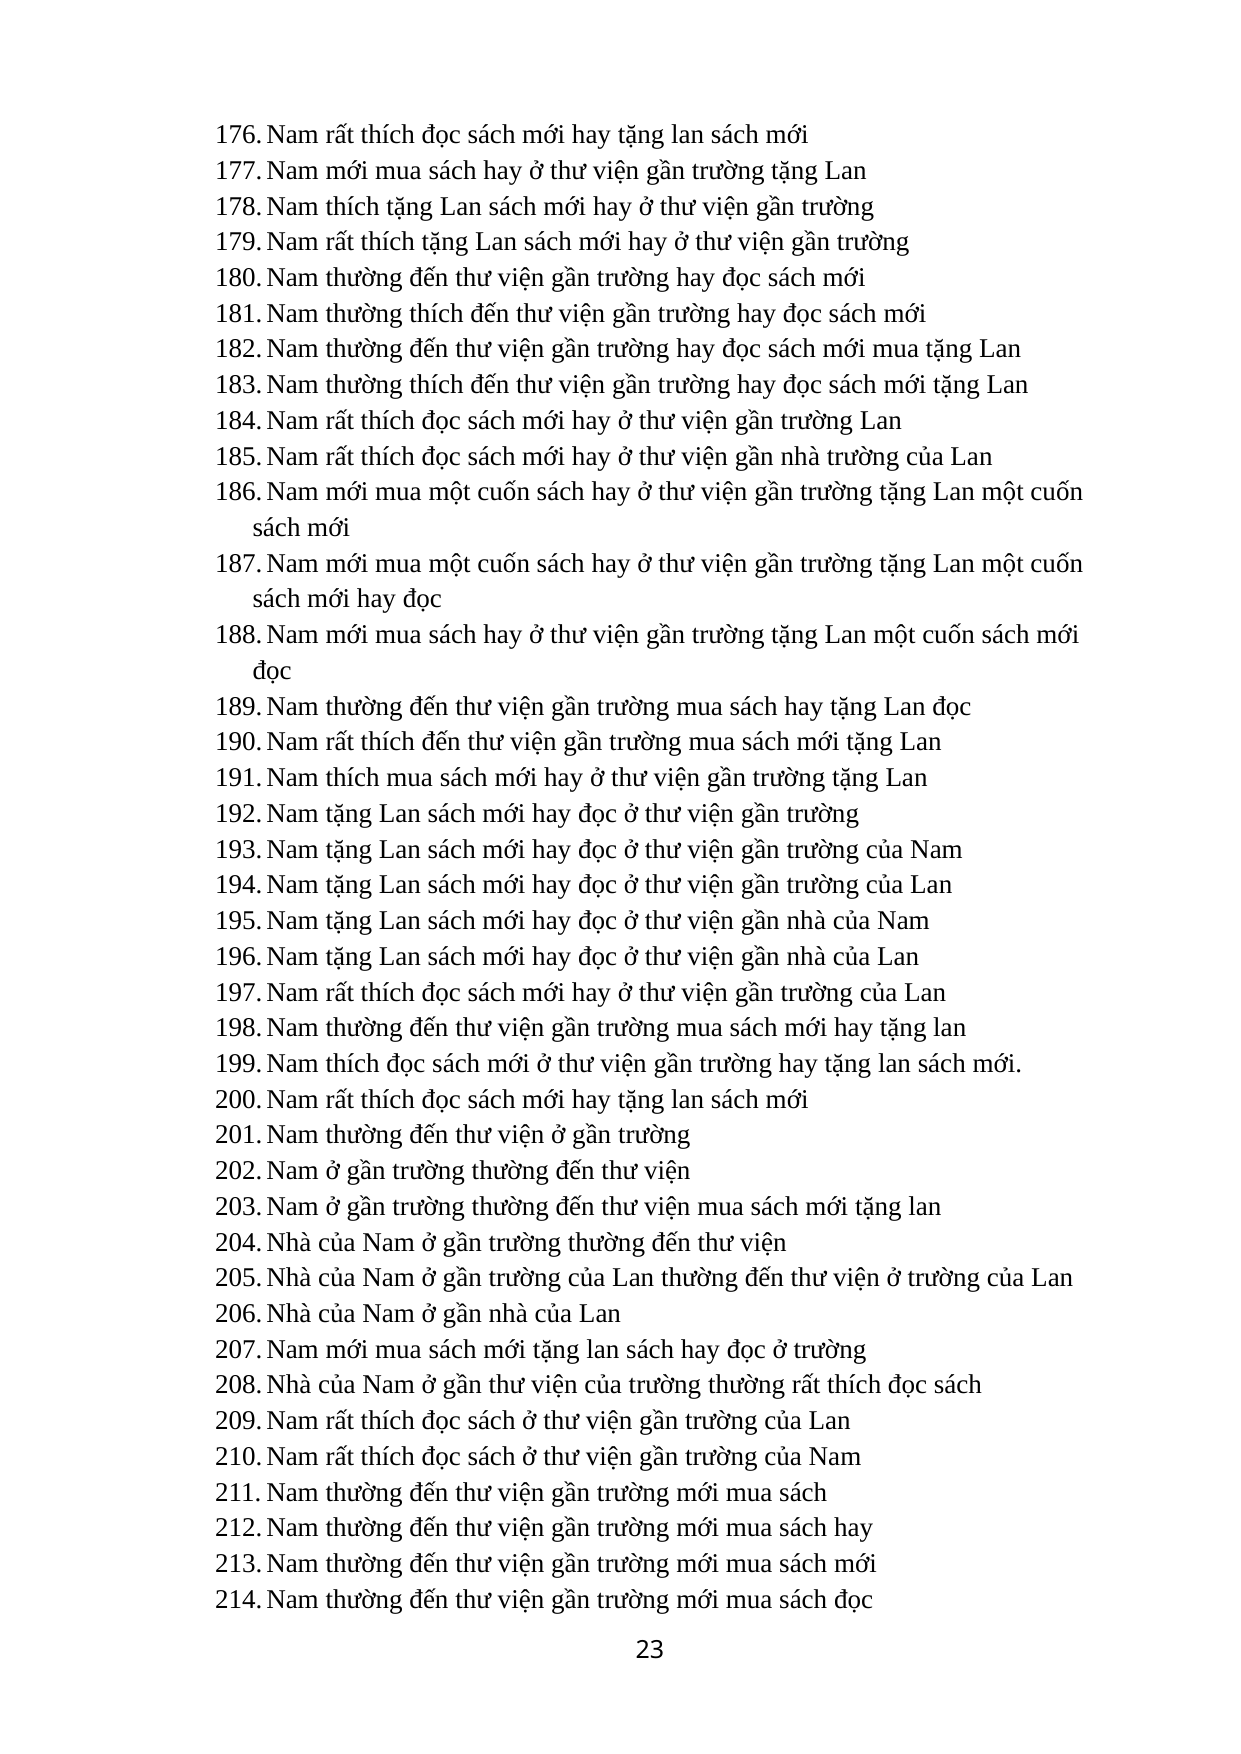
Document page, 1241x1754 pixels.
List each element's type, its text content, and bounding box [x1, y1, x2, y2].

list Nam thường đến thư viện gần trường mới mua sách đọc [215, 1583, 1122, 1614]
list Nam thường đến thư viện gần trường hay đọc sách mới mua tặng Lan [215, 332, 1122, 364]
list Nam thích tặng Lan sách mới hay ở thư viện gần trường [215, 189, 1122, 221]
list Nam thường đến thư viện gần trường mua sách hay tặng Lan đọc [215, 690, 1122, 721]
list Nhà của Nam ở gần thư viện của trường thường rất thích đọc sách [215, 1369, 1122, 1400]
list Nam tặng Lan sách mới hay đọc ở thư viện gần trường [215, 797, 1122, 828]
list Nam rất thích đọc sách mới hay ở thư viện gần trường Lan [215, 404, 1122, 435]
list Nam rất thích đến thư viện gần trường mua sách mới tặng Lan [215, 726, 1122, 757]
list Nam mới mua một cuốn sách hay ở thư viện gần trường tặng Lan một cuốn sách mới hay đọc [215, 547, 1122, 614]
list Nam thích mua sách mới hay ở thư viện gần trường tặng Lan [215, 761, 1122, 792]
list Nam thường đến thư viện gần trường hay đọc sách mới [215, 261, 1122, 292]
list Nam thường đến thư viện gần trường mua sách mới hay tặng lan [215, 1011, 1122, 1042]
list Nam rất thích đọc sách mới hay ở thư viện gần trường của Lan [215, 976, 1122, 1007]
list Nam thường đến thư viện gần trường mới mua sách mới [215, 1547, 1122, 1578]
list Nhà của Nam ở gần nhà của Lan [215, 1297, 1122, 1328]
list Nam mới mua sách mới tặng lan sách hay đọc ở trường [215, 1333, 1122, 1364]
list Nam thường đến thư viện gần trường mới mua sách hay [215, 1512, 1122, 1543]
list Nam thường đến thư viện gần trường mới mua sách [215, 1476, 1122, 1507]
list Nhà của Nam ở gần trường của Lan thường đến thư viện ở trường của Lan [215, 1261, 1122, 1293]
list Nam rất thích đọc sách ở thư viện gần trường của Nam [215, 1440, 1122, 1471]
list Nam tặng Lan sách mới hay đọc ở thư viện gần trường của Lan [215, 868, 1122, 899]
list Nam mới mua sách hay ở thư viện gần trường tặng Lan một cuốn sách mới đọc [215, 618, 1122, 685]
list Nam thường đến thư viện ở gần trường [215, 1118, 1122, 1150]
list Nam tặng Lan sách mới hay đọc ở thư viện gần nhà của Lan [215, 940, 1122, 971]
list Nam thích đọc sách mới ở thư viện gần trường hay tặng lan sách mới. [215, 1047, 1122, 1078]
list Nam ở gần trường thường đến thư viện [215, 1154, 1122, 1185]
list Nam thường thích đến thư viện gần trường hay đọc sách mới [215, 297, 1122, 328]
list Nam tặng Lan sách mới hay đọc ở thư viện gần nhà của Nam [215, 904, 1122, 935]
list Nam rất thích đọc sách mới hay ở thư viện gần nhà trường của Lan [215, 440, 1122, 471]
list Nam rất thích đọc sách mới hay tặng lan sách mới [215, 1083, 1122, 1114]
list Nam ở gần trường thường đến thư viện mua sách mới tặng lan [215, 1190, 1122, 1221]
list Nam tặng Lan sách mới hay đọc ở thư viện gần trường của Nam [215, 833, 1122, 864]
list Nam rất thích đọc sách ở thư viện gần trường của Lan [215, 1404, 1122, 1436]
list Nam rất thích tặng Lan sách mới hay ở thư viện gần trường [215, 225, 1122, 256]
list Nam mới mua một cuốn sách hay ở thư viện gần trường tặng Lan một cuốn sách mới [215, 475, 1122, 542]
list Nhà của Nam ở gần trường thường đến thư viện [215, 1226, 1122, 1257]
list Nam thường thích đến thư viện gần trường hay đọc sách mới tặng Lan [215, 368, 1122, 399]
list Nam mới mua sách hay ở thư viện gần trường tặng Lan [215, 154, 1122, 185]
list Nam rất thích đọc sách mới hay tặng lan sách mới [215, 118, 1122, 149]
